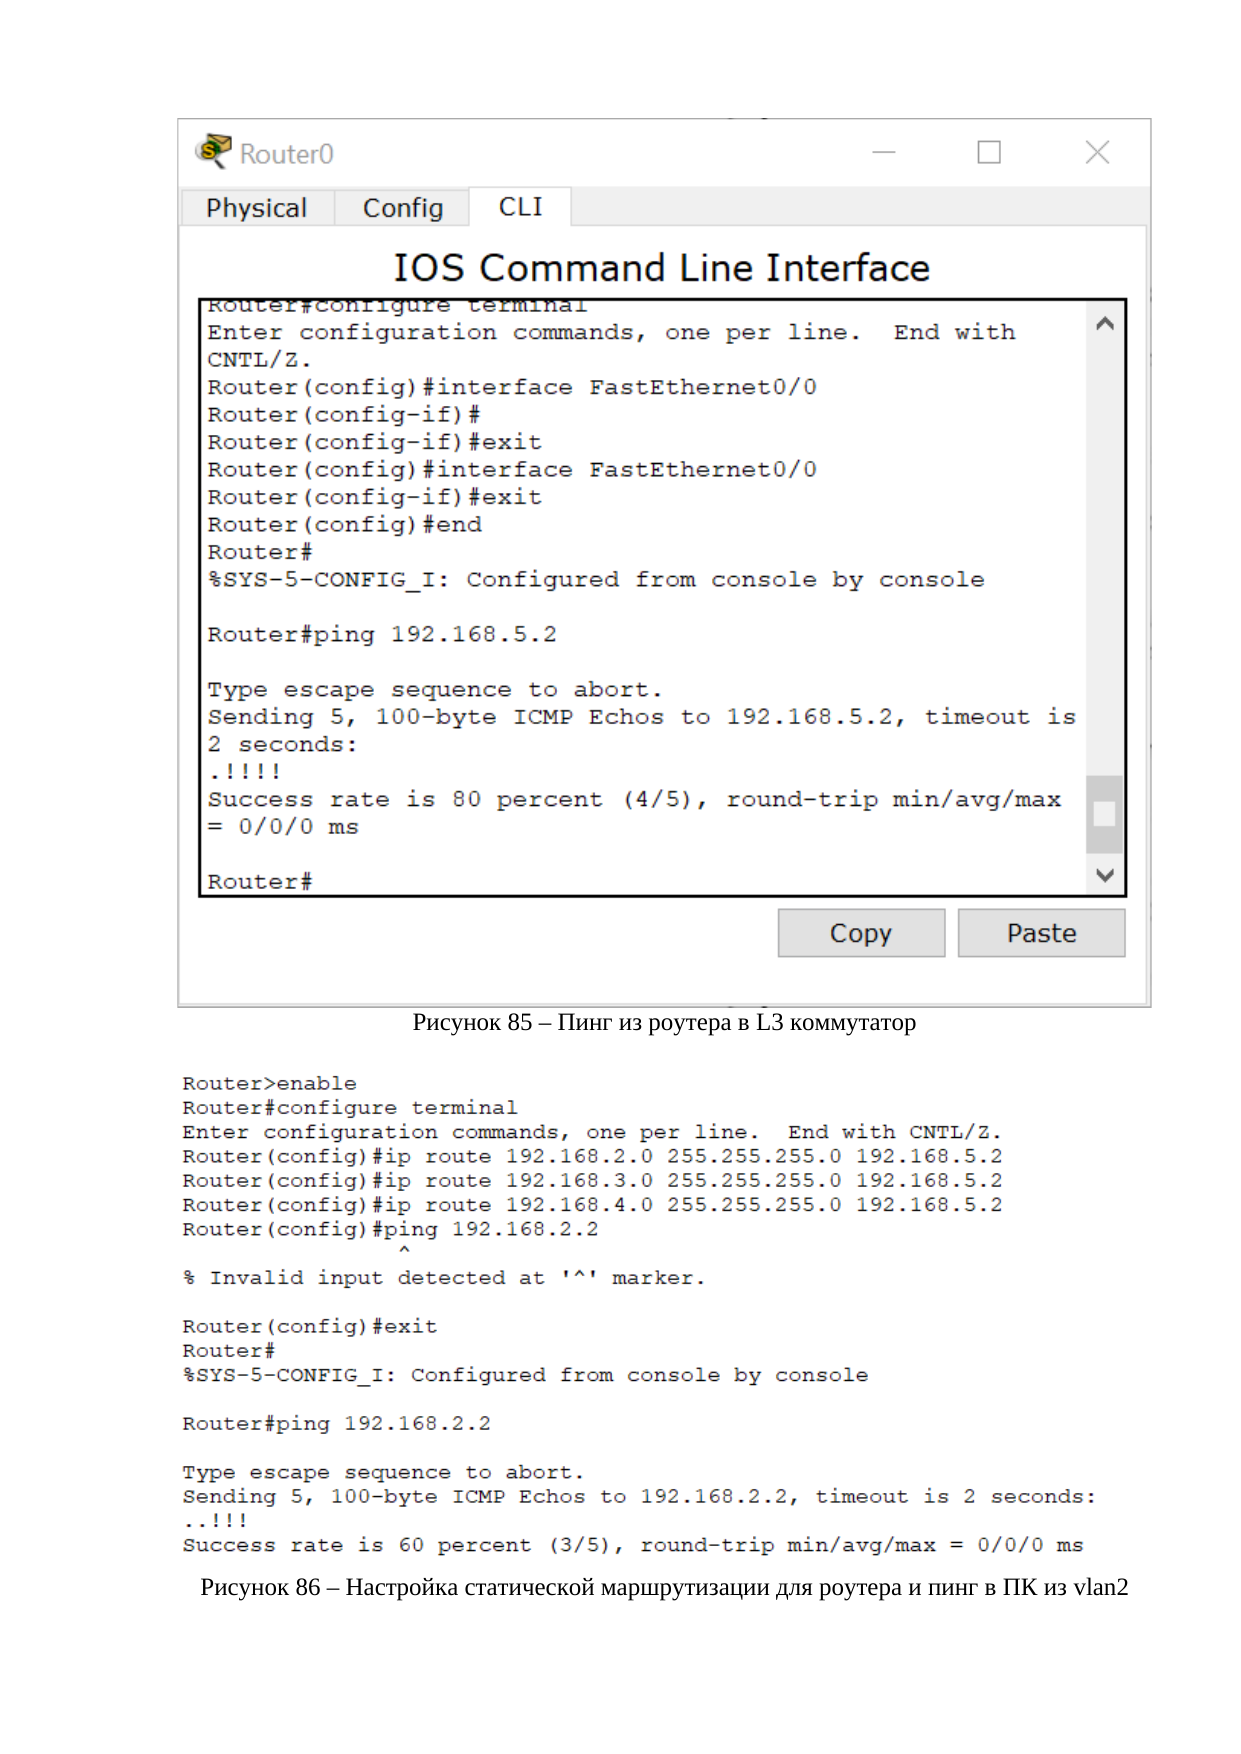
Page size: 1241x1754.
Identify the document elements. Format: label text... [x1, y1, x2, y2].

picture [177, 1056, 1152, 1573]
text Рисунок 86 – Настройка статической маршрутизации для роутера и пинг в ПК из vlan2 [177, 1573, 1152, 1601]
text Рисунок 85 – Пинг из роутера в L3 коммутатор [177, 1008, 1152, 1036]
picture [177, 118, 1152, 1008]
